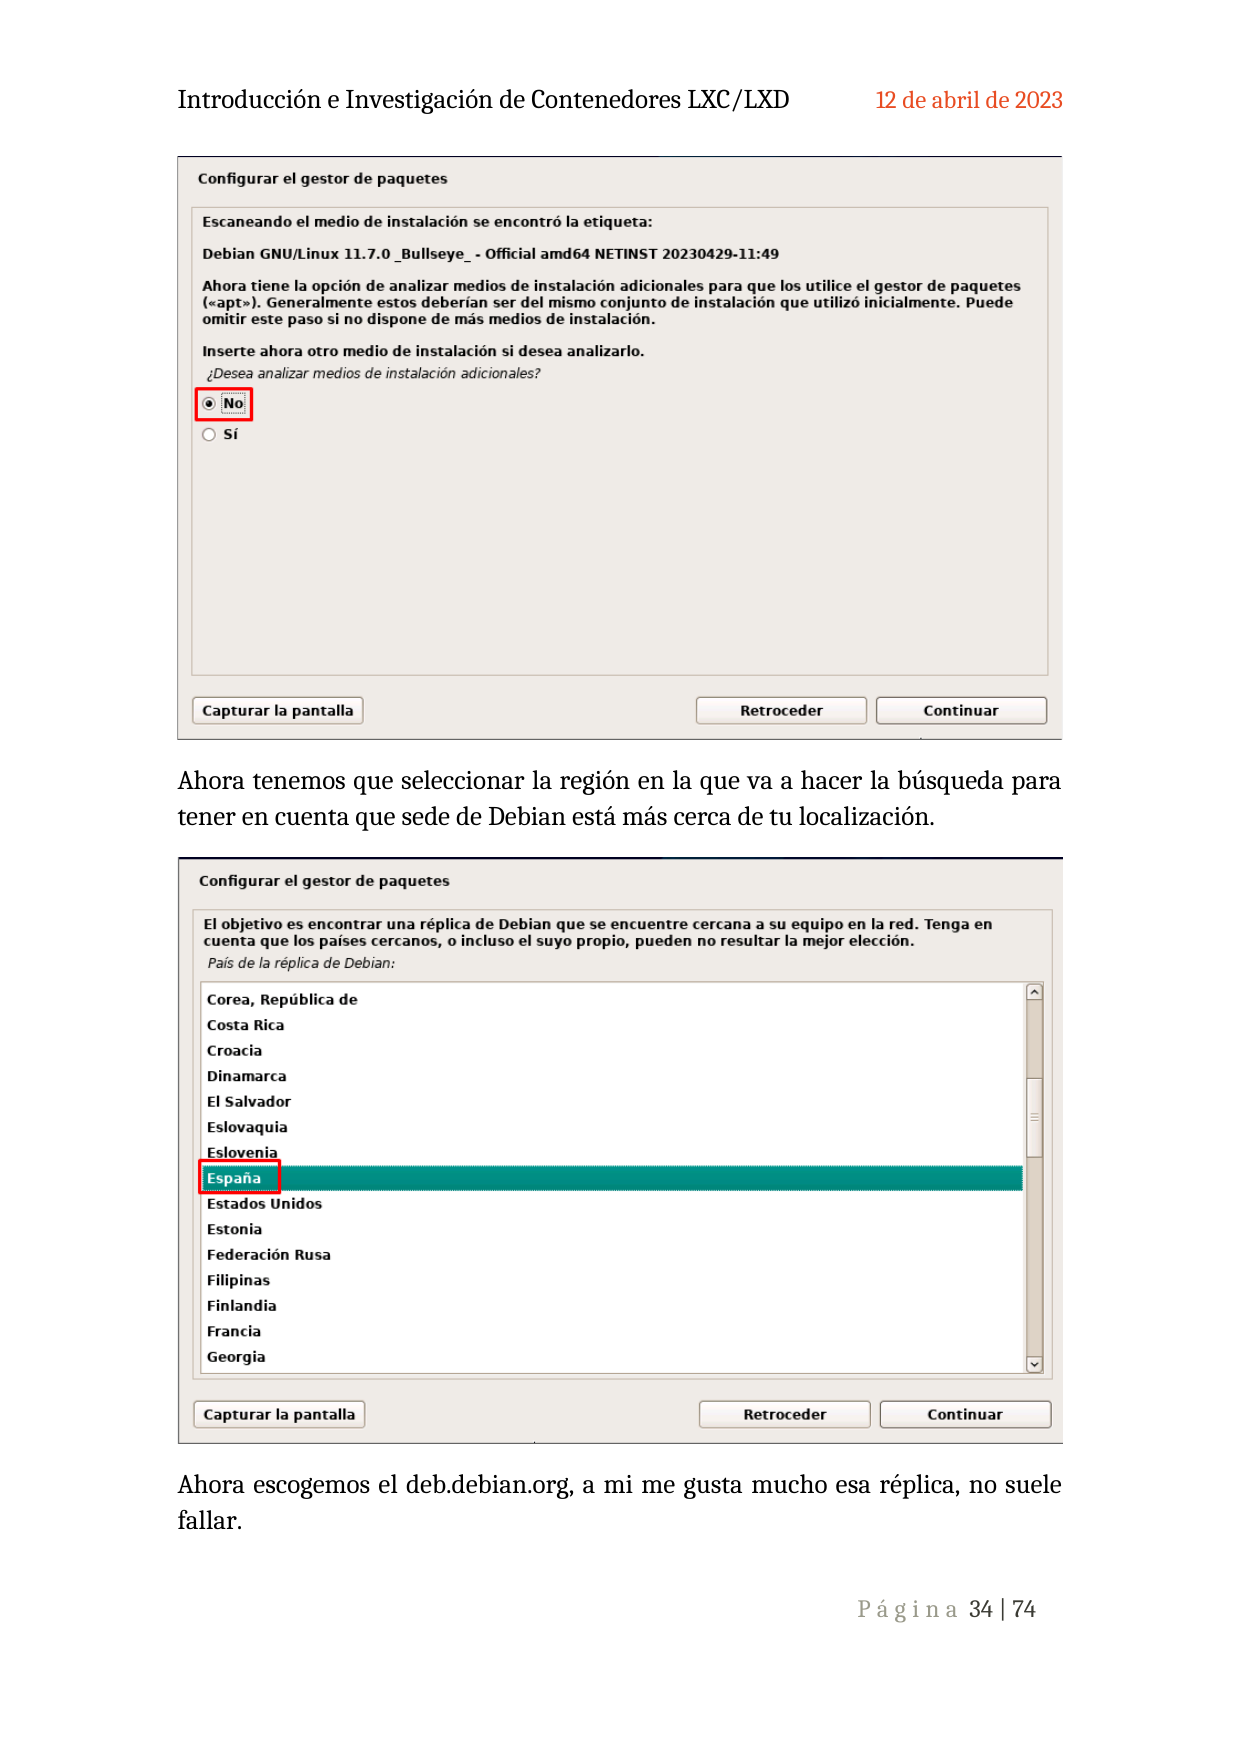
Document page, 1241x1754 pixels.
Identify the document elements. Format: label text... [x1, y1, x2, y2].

picture [177, 857, 1063, 1444]
text Ahora tenemos que seleccionar la región en la que va a hacer la búsqueda para tener en cuenta que sede de Debian está más cerca de tu localización. [177, 765, 1063, 832]
picture [177, 156, 1063, 740]
text Ahora escogemos el deb.debian.org, a mi me gusta mucho esa réplica, no suele fallar. [177, 1469, 1063, 1536]
